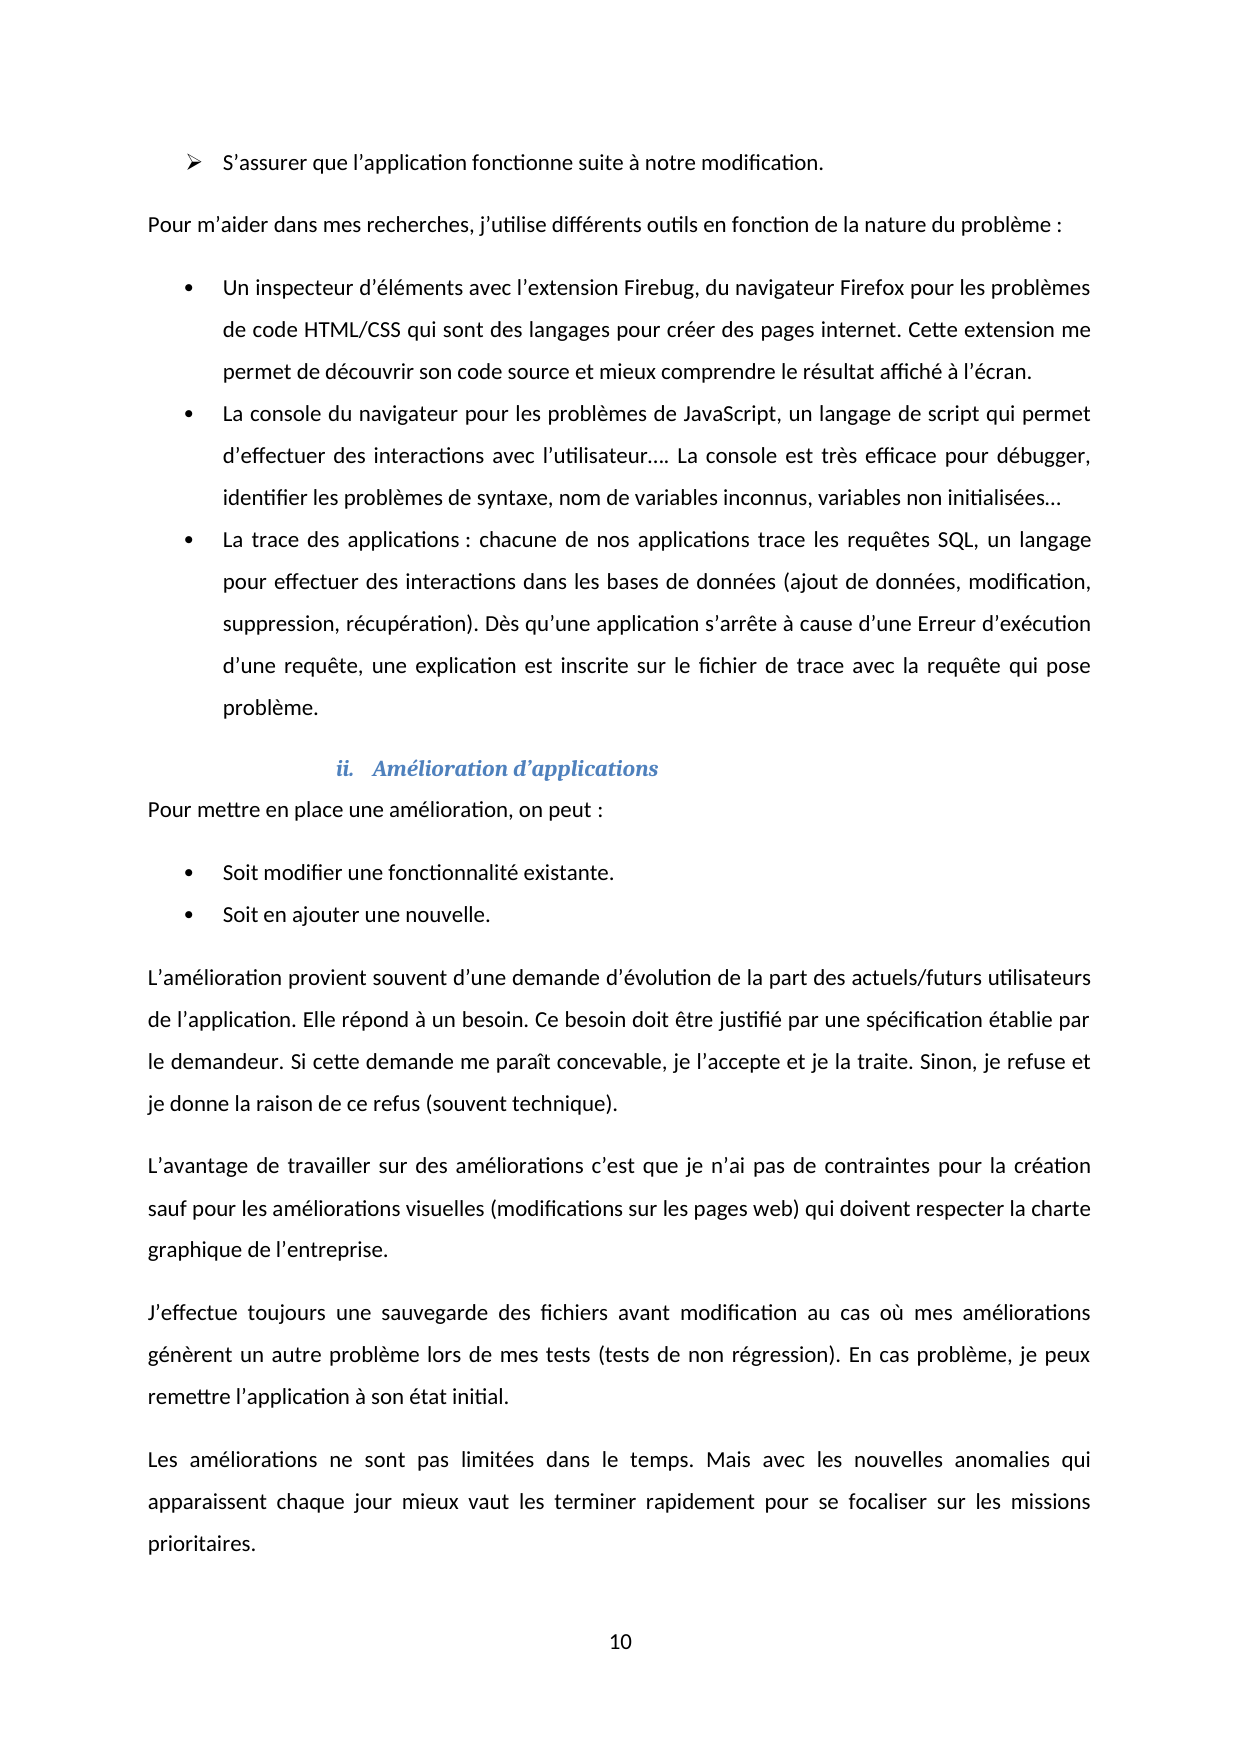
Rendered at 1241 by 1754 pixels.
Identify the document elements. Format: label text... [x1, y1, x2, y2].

list La console du navigateur pour les problèmes de JavaScript, un langage de script qui permet d’effectuer des interactions avec l’utilisateur…. La console est très efficace pour débugger, identifier les problèmes de syntaxe, nom de variables inconnus, variables non initialisées… [185, 399, 1093, 511]
list S’assurer que l’application fonctionne suite à notre modification. [185, 148, 1093, 176]
text L’avantage de travailler sur des améliorations c’est que je n’ai pas de contraintes pour la création sauf pour les améliorations visuelles (modifications sur les pages web) qui doivent respecter la charte graphique de l’entreprise. [148, 1152, 1093, 1264]
list Soit modifier une fonctionnalité existante. [185, 858, 1093, 886]
list La trace des applications : chacune de nos applications trace les requêtes SQL, un langage pour effectuer des interactions dans les bases de données (ajout de données, modification, suppression, récupération). Dès qu’une application s’arrête à cause d’une Erreur d’exécution d’une requête, une explication est inscrite sur le fichier de trace avec la requête qui pose problème. [185, 525, 1093, 721]
text L’amélioration provient souvent d’une demande d’évolution de la part des actuels/futurs utilisateurs de l’application. Elle répond à un besoin. Ce besoin doit être justifié par une spécification établie par le demandeur. Si cette demande me paraît concevable, je l’accepte et je la traite. Sinon, je refuse et je donne la raison de ce refus (souvent technique). [148, 963, 1093, 1117]
list Un inspecteur d’éléments avec l’extension Firebug, du navigateur Firefox pour les problèmes de code HTML/CSS qui sont des langages pour créer des pages internet. Cette extension me permet de découvrir son code source et mieux comprendre le résultat affiché à l’écran. [185, 273, 1093, 385]
text Les améliorations ne sont pas limitées dans le temps. Mais avec les nouvelles anomalies qui apparaissent chaque jour mieux vaut les terminer rapidement pour se focaliser sur les missions prioritaires. [148, 1445, 1093, 1557]
text Pour mettre en place une amélioration, on peut : [148, 795, 1093, 823]
subtitle Amélioration d’applications [354, 756, 1093, 782]
list Soit en ajouter une nouvelle. [185, 900, 1093, 928]
text Pour m’aider dans mes recherches, j’utilise différents outils en fonction de la nature du problème : [148, 210, 1093, 238]
text J’effectue toujours une sauvegarde des fichiers avant modification au cas où mes améliorations génèrent un autre problème lors de mes tests (tests de non régression). En cas problème, je peux remettre l’application à son état initial. [148, 1298, 1093, 1410]
